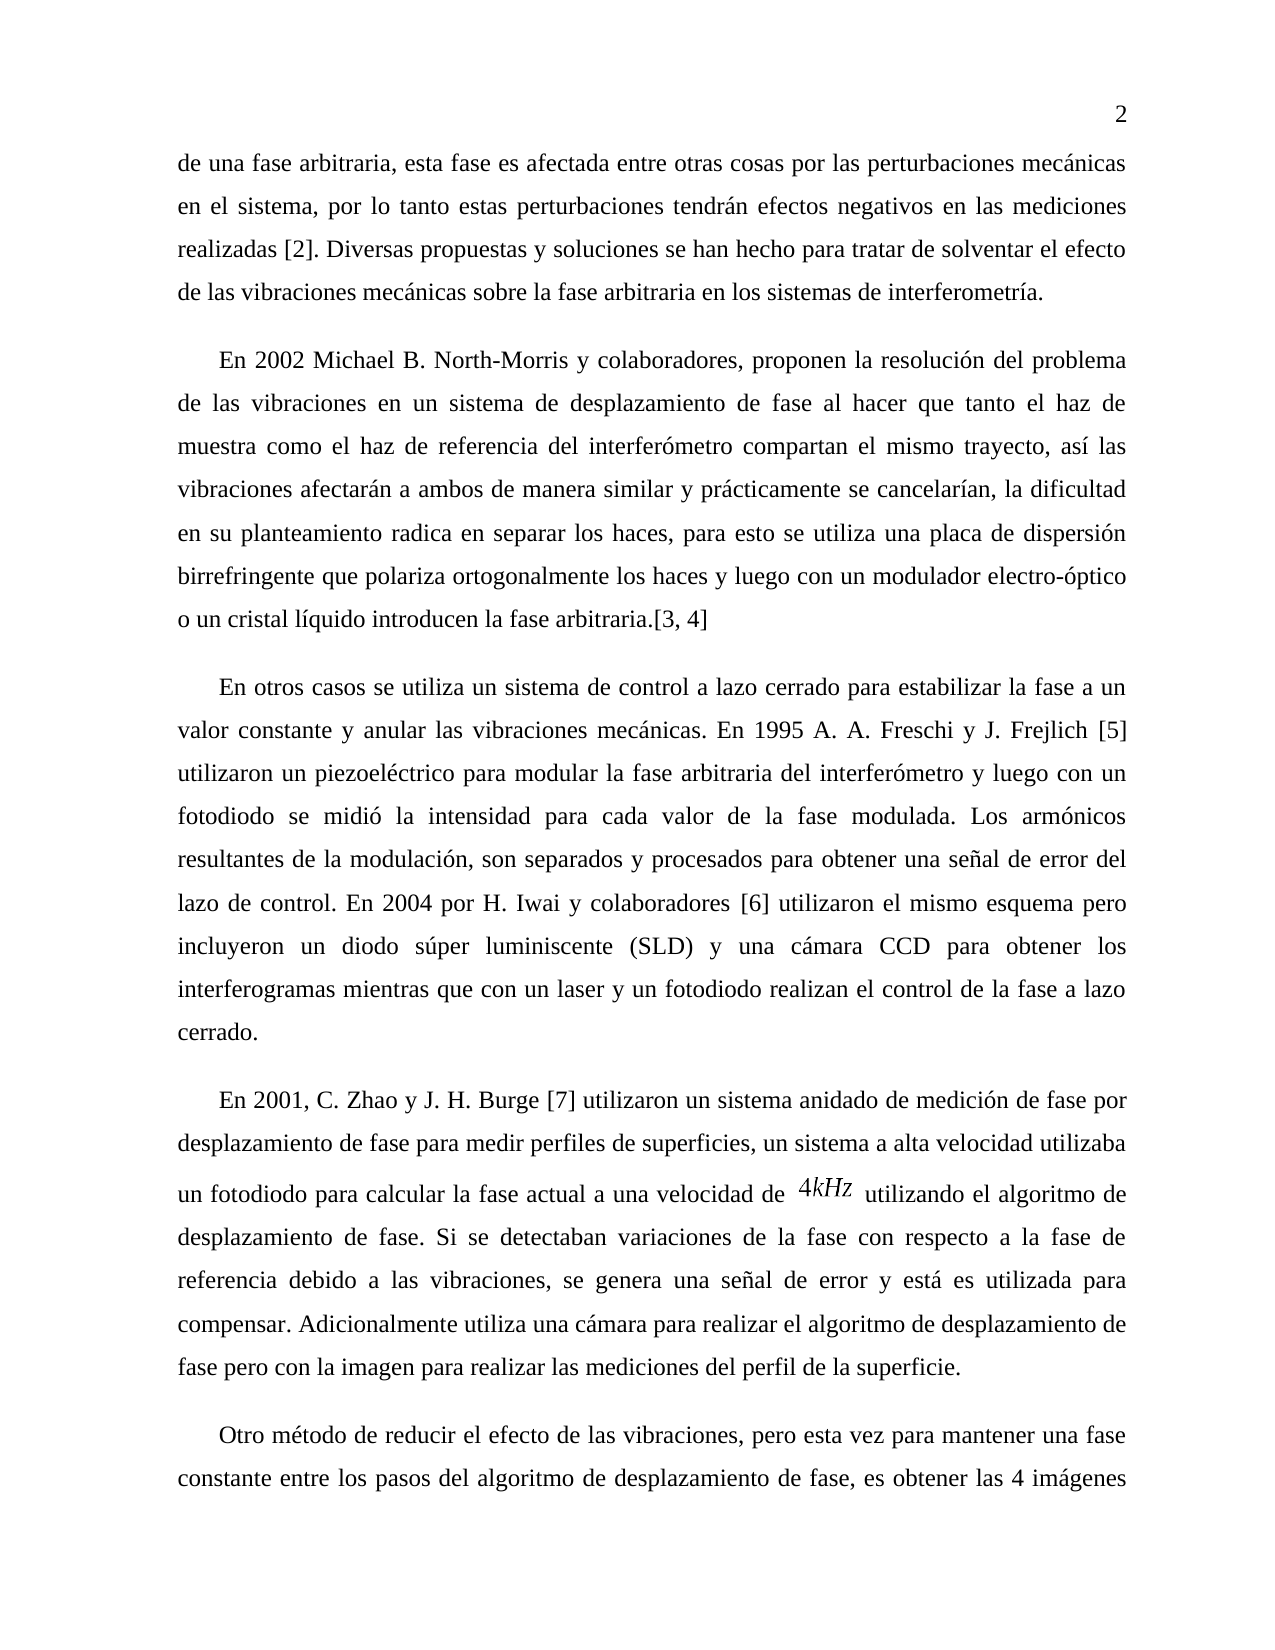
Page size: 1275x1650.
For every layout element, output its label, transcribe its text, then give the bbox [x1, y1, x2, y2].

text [177, 1420, 1127, 1492]
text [177, 148, 1127, 306]
text En 2002 Michael B. North-Morris y colaboradores, proponen la resolución del problema de las vibraciones en un sistema de desplazamiento de fase al hacer que tanto el haz de muestra como el haz de referencia del interferómetro compartan el mismo trayecto, así las vibraciones afectarán a ambos de manera similar y prácticamente se cancelarían, la dificultad en su planteamiento radica en separar los haces, para esto se utiliza una placa de dispersión birrefringente que polariza ortogonalmente los haces y luego con un modulador electro-óptico o un cristal líquido introducen la fase arbitraria.[3, 4] [177, 345, 1127, 633]
text En otros casos se utiliza un sistema de control a lazo cerrado para estabilizar la fase a un valor constante y anular las vibraciones mecánicas. En 1995 A. A. Freschi y J. Frejlich [5] utilizaron un piezoeléctrico para modular la fase arbitraria del interferómetro y luego con un fotodiodo se midió la intensidad para cada valor de la fase modulada. Los armónicos resultantes de la modulación, son separados y procesados para obtener una señal de error del lazo de control. En 2004 por H. Iwai y colaboradores [6] utilizaron el mismo esquema pero incluyeron un diodo súper luminiscente (SLD) y una cámara CCD para obtener los interferogramas mientras que con un laser y un fotodiodo realizan el control de la fase a lazo cerrado. [177, 672, 1127, 1046]
text En 2001, C. Zhao y J. H. Burge [7] utilizaron un sistema anidado de medición de fase por desplazamiento de fase para medir perfiles de superficies, un sistema a alta velocidad utilizaba un fotodiodo para calcular la fase actual a una velocidad de utilizando el algoritmo de desplazamiento de fase. Si se detectaban variaciones de la fase con respecto a la fase de referencia debido a las vibraciones, se genera una señal de error y está es utilizada para compensar. Adicionalmente utiliza una cámara para realizar el algoritmo de desplazamiento de fase pero con la imagen para realizar las mediciones del perfil de la superficie. [177, 1085, 1127, 1381]
